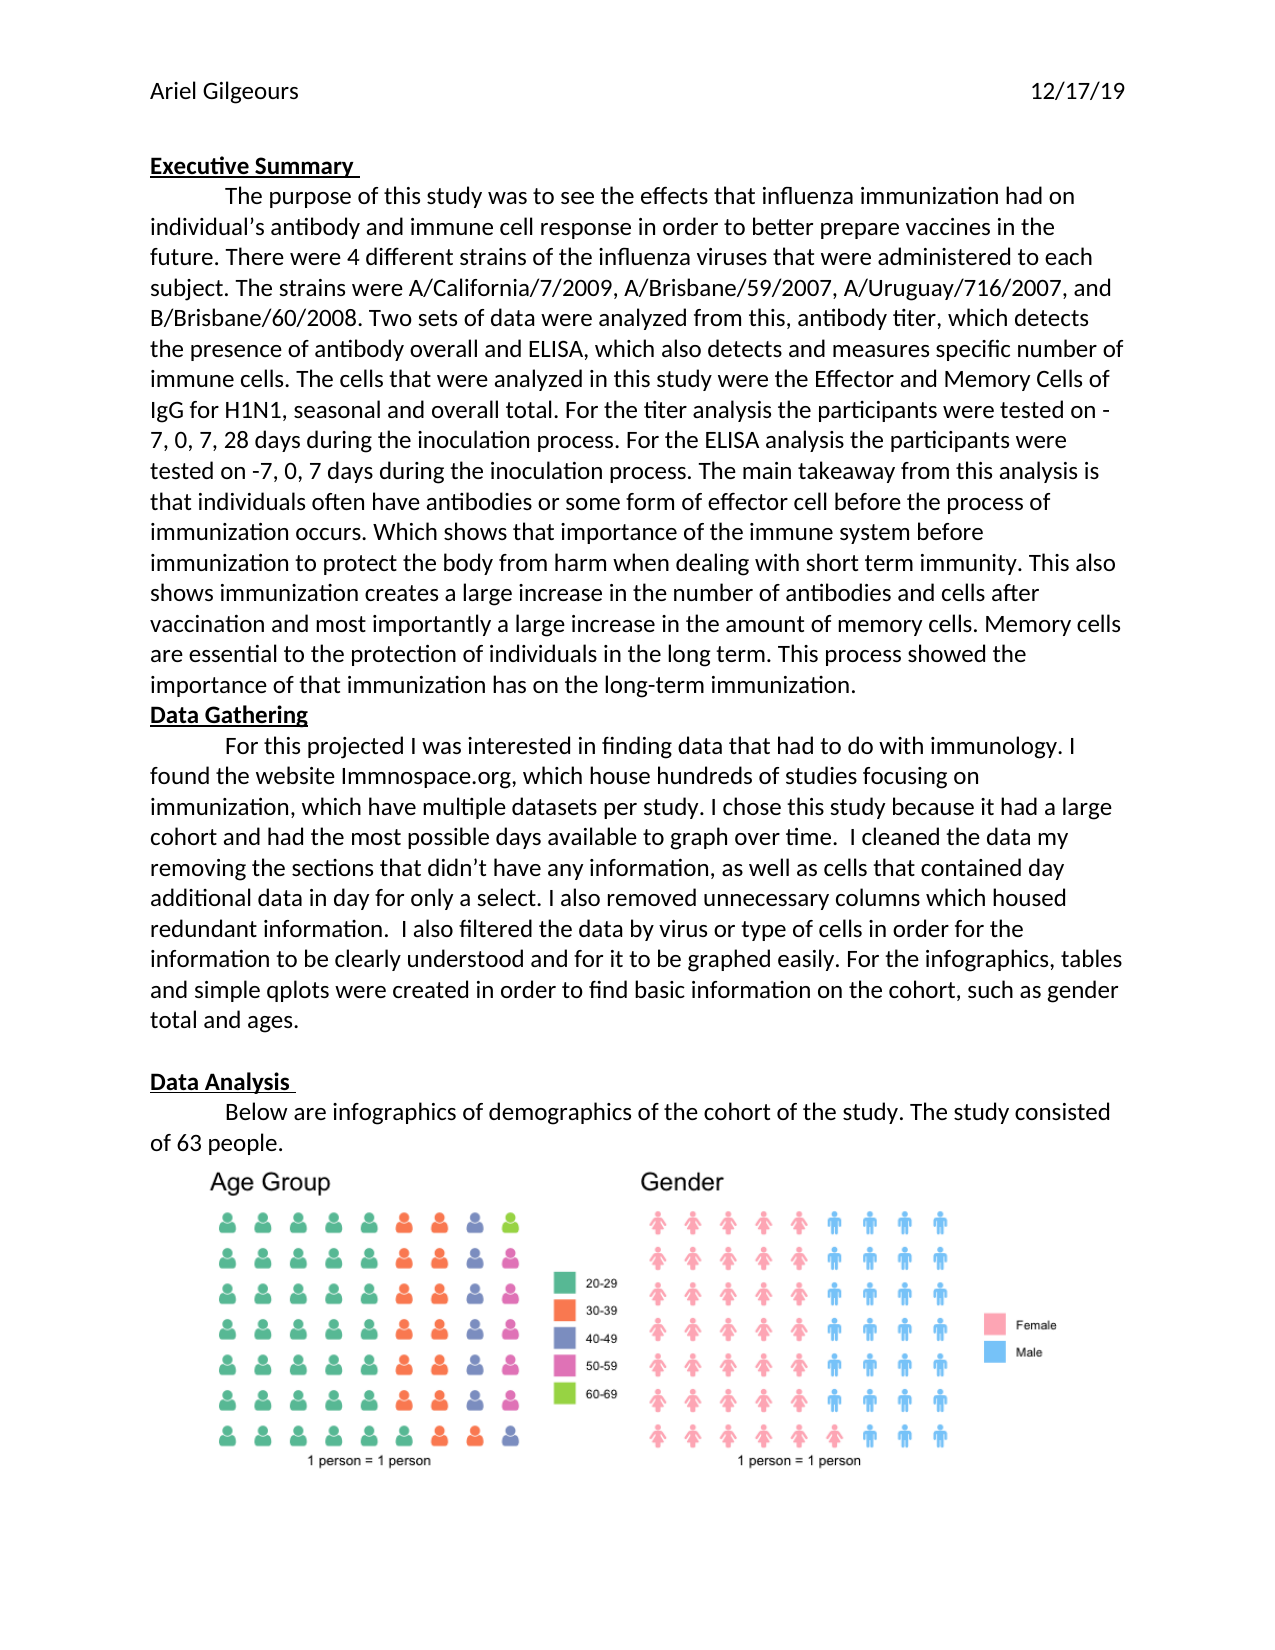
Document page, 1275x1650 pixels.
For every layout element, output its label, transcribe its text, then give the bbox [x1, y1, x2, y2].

text Data Analysis [150, 1066, 1125, 1096]
text Data Gathering [150, 699, 1125, 730]
picture [194, 1157, 1081, 1483]
text The purpose of this study was to see the effects that influenza immunization had on individual’s antibody and immune cell response in order to better prepare vaccines in the future. There were 4 different strains of the influenza viruses that were administered to each subject. The strains were A/California/7/2009, A/Brisbane/59/2007, A/Uruguay/716/2007, and B/Brisbane/60/2008. Two sets of data were analyzed from this, antibody titer, which detects the presence of antibody overall and ELISA, which also detects and measures specific number of immune cells. The cells that were analyzed in this study were the Effector and Memory Cells of IgG for H1N1, seasonal and overall total. For the titer analysis the participants were tested on -7, 0, 7, 28 days during the inoculation process. For the ELISA analysis the participants were tested on -7, 0, 7 days during the inoculation process. The main takeaway from this analysis is that individuals often have antibodies or some form of effector cell before the process of immunization occurs. Which shows that importance of the immune system before immunization to protect the body from harm when dealing with short term immunity. This also shows immunization creates a large increase in the number of antibodies and cells after vaccination and most importantly a large increase in the amount of memory cells. Memory cells are essential to the protection of individuals in the long term. This process showed the importance of that immunization has on the long-term immunization. [150, 181, 1125, 699]
text For this projected I was interested in finding data that had to do with immunology. I found the website Immnospace.org, which house hundreds of studies focusing on immunization, which have multiple datasets per study. I chose this study because it had a large cohort and had the most possible days available to graph over time. I cleaned the data my removing the sections that didn’t have any information, as well as cells that contained day additional data in day for only a select. I also removed unnecessary columns which housed redundant information. I also filtered the data by virus or type of cells in order for the information to be clearly understood and for it to be graphed easily. For the infographics, tables and simple qplots were created in order to find basic information on the cohort, such as gender total and ages. [150, 730, 1125, 1035]
text Below are infographics of demographics of the cohort of the study. The study consisted of 63 people. [150, 1096, 1125, 1157]
text Executive Summary [150, 150, 1125, 181]
